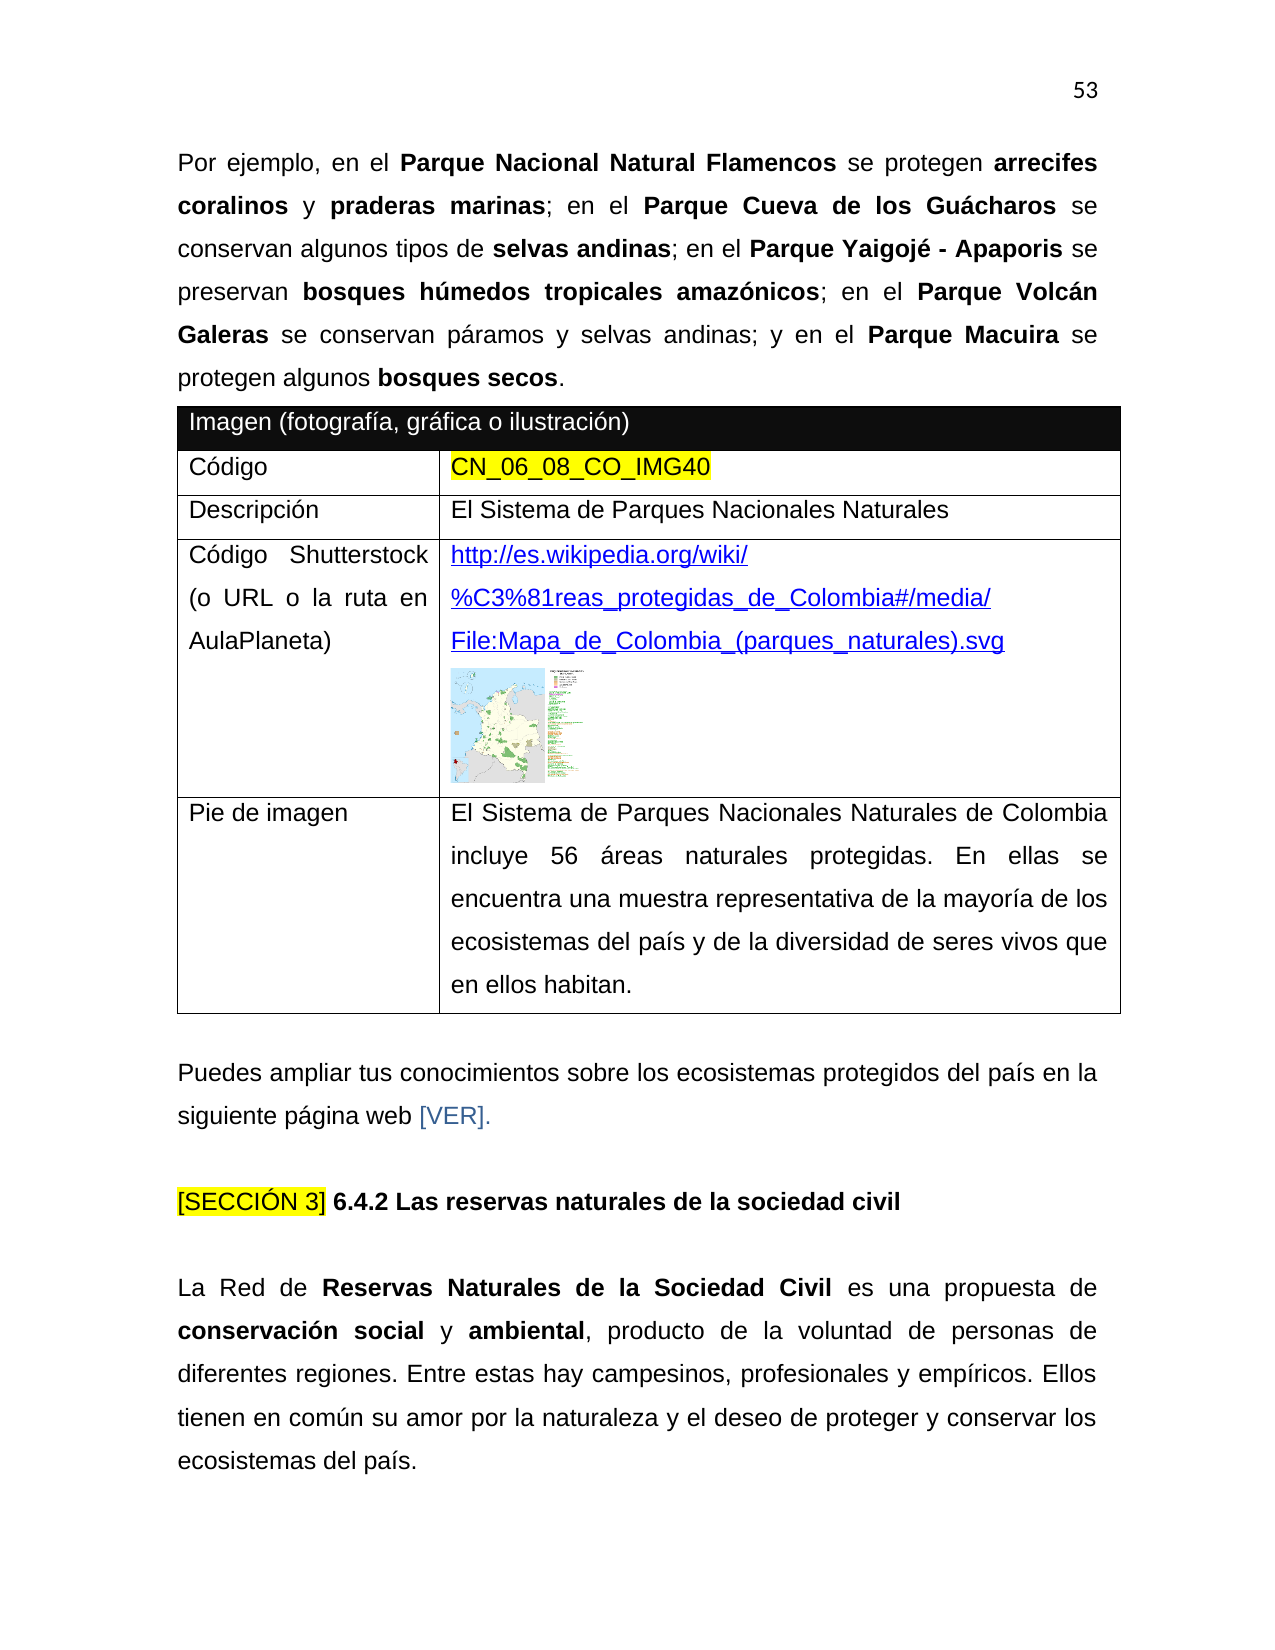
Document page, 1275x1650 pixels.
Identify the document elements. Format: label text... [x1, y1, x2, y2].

table_cell Código Shutterstock (o URL o la ruta en AulaPlaneta) [178, 540, 439, 797]
table_cell http://es.wikipedia.org/wiki/%C3%81reas_protegidas_de_Colombia#/media/File:Mapa_de_Colombia_(parques_naturales).svg [440, 540, 1120, 797]
table_cell Pie de imagen [178, 798, 439, 1013]
table_cell Descripción [178, 496, 439, 538]
text Puedes ampliar tus conocimientos sobre los ecosistemas protegidos del país en la siguiente página web [VER]. [177, 1057, 1098, 1129]
table_cell El Sistema de Parques Nacionales Naturales de Colombia incluye 56 áreas naturales protegidas. En ellas se encuentra una muestra representativa de la mayoría de los ecosistemas del país y de la diversidad de seres vivos que en ellos habitan. [440, 798, 1120, 1013]
table_header Imagen (fotografía, gráfica o ilustración) [178, 408, 1120, 450]
table_cell CN_06_08_CO_IMG40 [440, 451, 1120, 494]
table_cell Código [178, 451, 439, 494]
text [SECCIÓN 3] 6.4.2 Las reservas naturales de la sociedad civil [326, 1187, 1098, 1216]
table_cell El Sistema de Parques Nacionales Naturales [440, 496, 1120, 538]
text La Red de Reservas Naturales de la Sociedad Civil es una propuesta de conservación social y ambiental, producto de la voluntad de personas de diferentes regiones. Entre estas hay campesinos, profesionales y empíricos. Ellos tienen en común su amor por la naturaleza y el deseo de proteger y conservar los ecosistemas del país. [177, 1273, 1098, 1474]
picture [450, 668, 587, 783]
text Por ejemplo, en el Parque Nacional Natural Flamencos se protegen arrecifes coralinos y praderas marinas; en el Parque Cueva de los Guácharos se conservan algunos tipos de selvas andinas; en el Parque Yaigojé - Apaporis se preservan bosques húmedos tropicales amazónicos; en el Parque Volcán Galeras se conservan páramos y selvas andinas; y en el Parque Macuira se protegen algunos bosques secos. [177, 148, 1098, 392]
